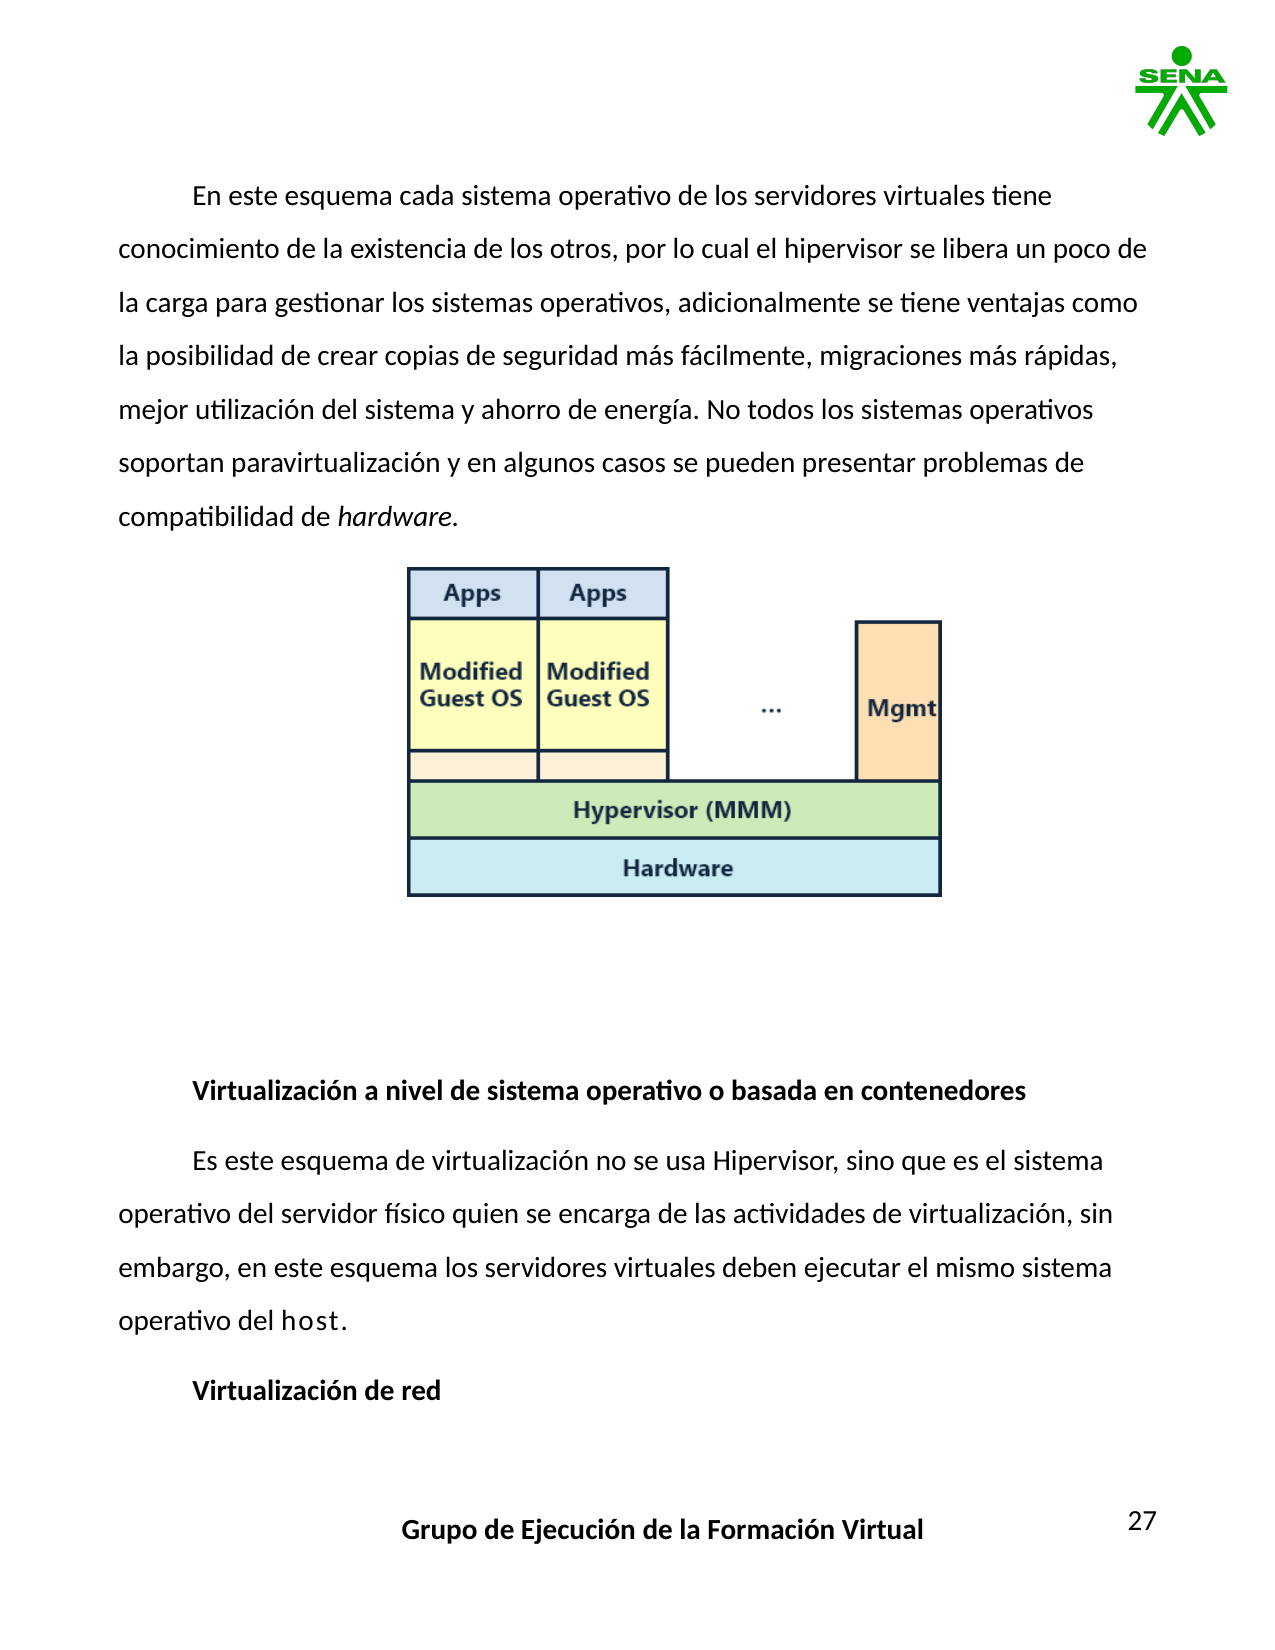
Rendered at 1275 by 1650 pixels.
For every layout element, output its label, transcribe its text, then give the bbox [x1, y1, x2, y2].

text Es este esquema de virtualización no se usa Hipervisor, sino que es el sistema operativo del servidor físico quien se encarga de las actividades de virtualización, sin embargo, en este esquema los servidores virtuales deben ejecutar el mismo sistema operativo del host. [118, 1142, 1157, 1338]
text Virtualización de red [118, 1372, 1157, 1408]
text En este esquema cada sistema operativo de los servidores virtuales tiene conocimiento de la existencia de los otros, por lo cual el hipervisor se libera un poco de la carga para gestionar los sistemas operativos, adicionalmente se tiene ventajas como la posibilidad de crear copias de seguridad más fácilmente, migraciones más rápidas, mejor utilización del sistema y ahorro de energía. No todos los sistemas operativos soportan paravirtualización y en algunos casos se pueden presentar problemas de compatibilidad de hardware. [118, 177, 1157, 533]
text Virtualización a nivel de sistema operativo o basada en contenedores [118, 1072, 1157, 1107]
picture [1135, 46, 1228, 136]
picture [407, 567, 942, 897]
